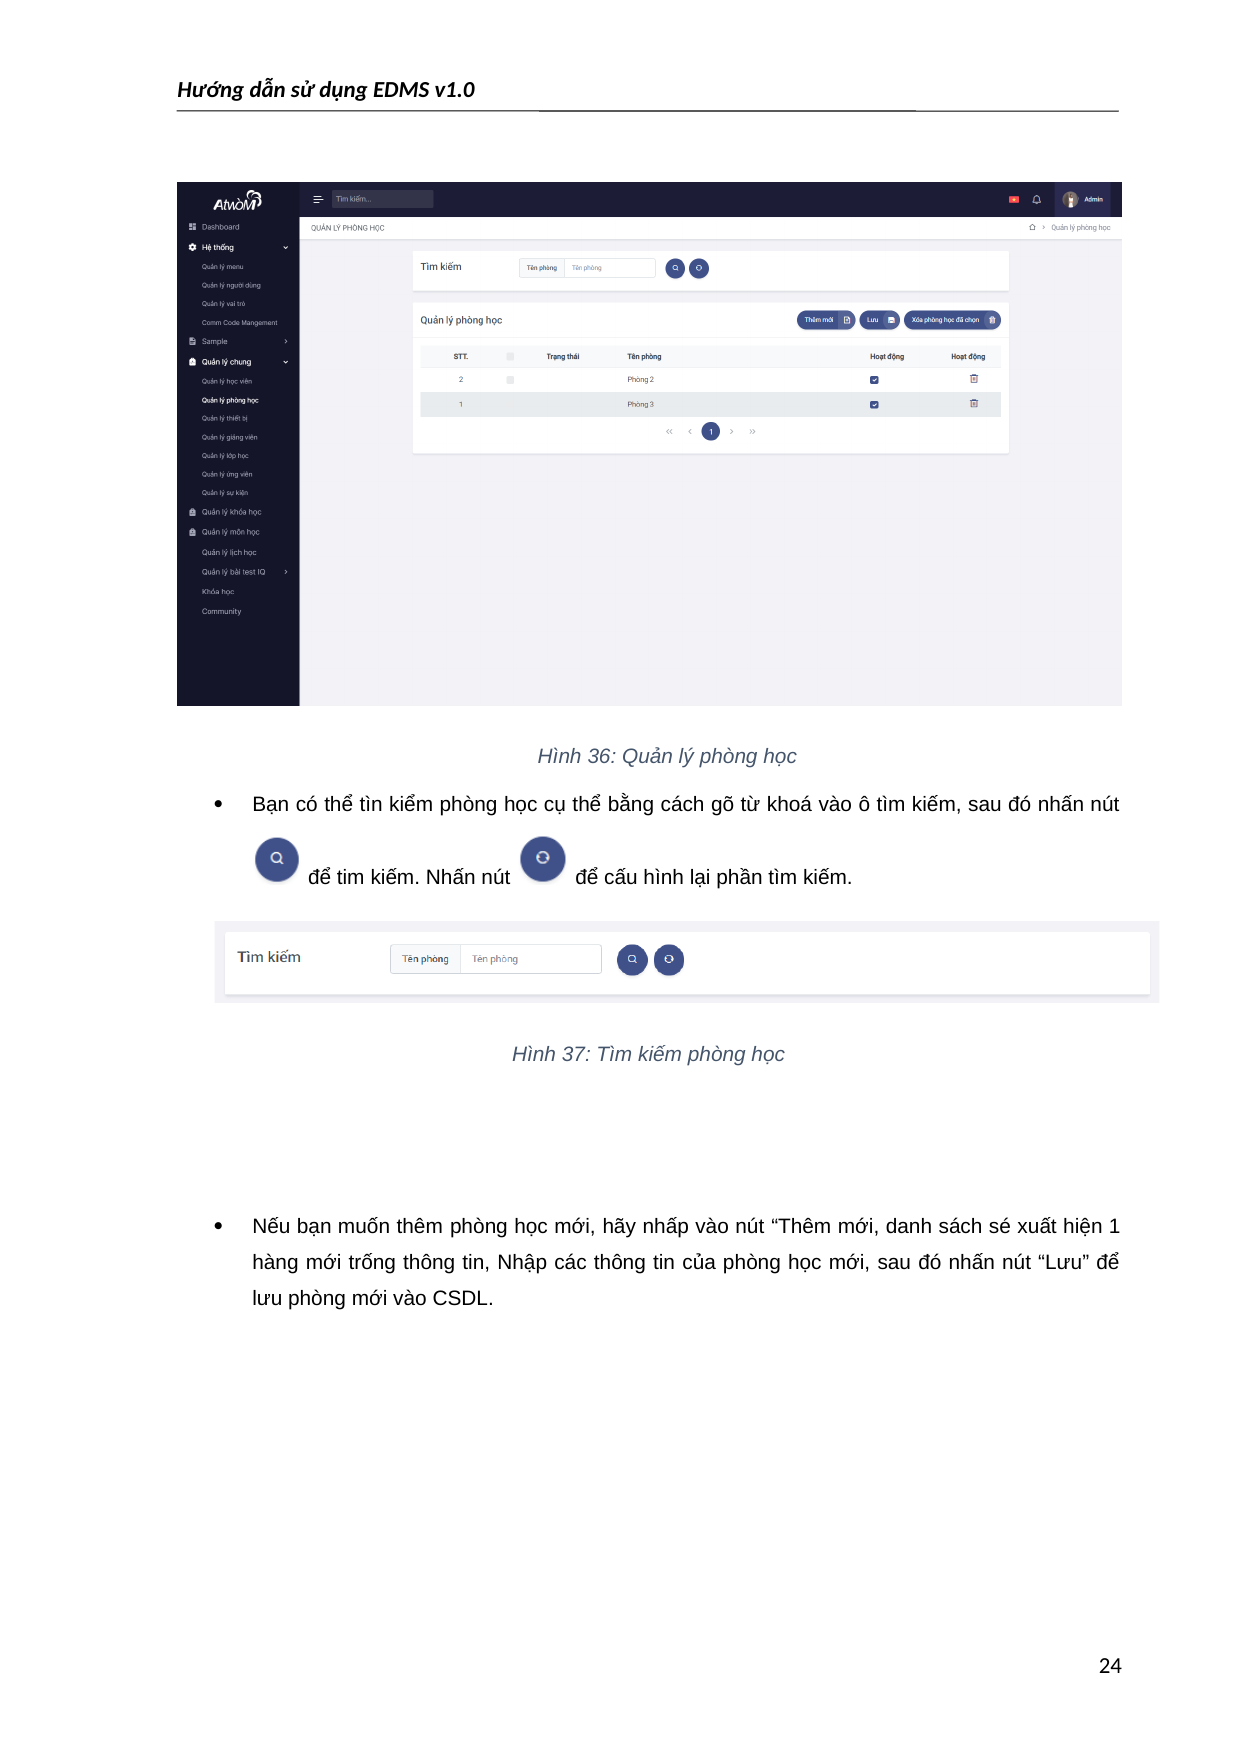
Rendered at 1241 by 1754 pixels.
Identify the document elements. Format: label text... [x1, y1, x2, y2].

text Hình 3.3.1 : Quản lý phòng học [214, 744, 1122, 768]
text Hình 3.3.2 : Tìm kiếm phòng học [177, 1042, 1122, 1066]
picture [214, 921, 1160, 1003]
picture [516, 831, 570, 885]
picture [252, 831, 302, 885]
list Nếu bạn muốn thêm phòng học mới, hãy nhấp vào nút “Thêm mới, danh sách sé xuất hiện 1 hàng mới trống thông tin, Nhập các thông tin của phòng học mới, sau đó nhấn nút “Lưu” để lưu phòng mới vào CSDL. [214, 1214, 1122, 1310]
picture [177, 182, 1122, 706]
list Bạn có thể tìn kiểm phòng học cụ thể bằng cách gõ từ khoá vào ô tìm kiếm, sau đó nhấn nút để tim kiếm. Nhấn nút để cấu hình lại phần tìm kiếm. [214, 789, 1122, 885]
